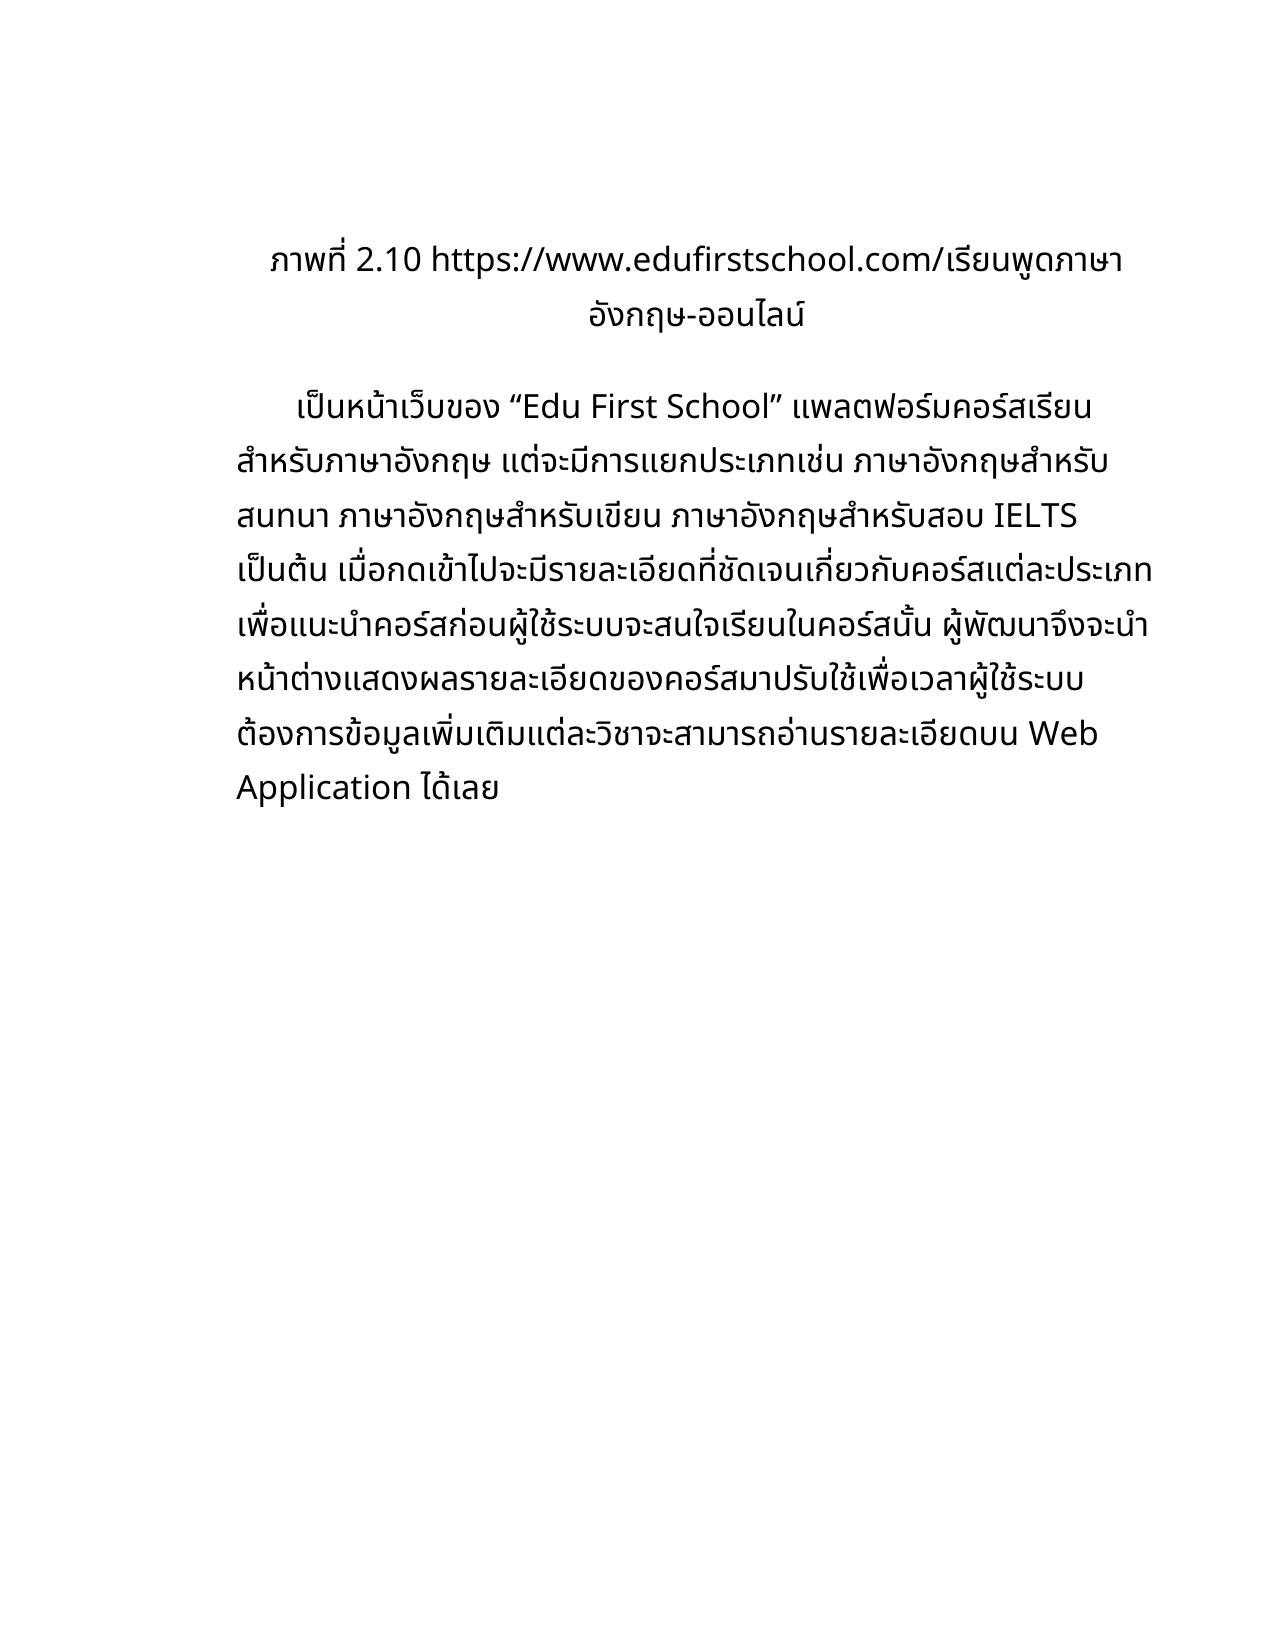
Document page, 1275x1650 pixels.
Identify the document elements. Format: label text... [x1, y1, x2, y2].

text เป็นหน้าเว็บของ “Edu First School” แพลตฟอร์มคอร์สเรียนสำหรับภาษาอังกฤษ แต่จะมีการแยกประเภทเช่น ภาษาอังกฤษสำหรับสนทนา ภาษาอังกฤษสำหรับเขียน ภาษาอังกฤษสำหรับสอบ IELTS เป็นต้น เมื่อกดเข้าไปจะมีรายละเอียดที่ชัดเจนเกี่ยวกับคอร์สแต่ละประเภท เพื่อแนะนำคอร์สก่อนผู้ใช้ระบบจะสนใจเรียนในคอร์สนั้น ผู้พัฒนาจึงจะนำหน้าต่างแสดงผลรายละเอียดของคอร์สมาปรับใช้เพื่อเวลาผู้ใช้ระบบต้องการข้อมูลเพิ่มเติมแต่ละวิชาจะสามารถอ่านรายละเอียดบน Web Application ได้เลย [236, 383, 1157, 815]
text ภาพที่ 2.10 https://www.edufirstschool.com/เรียนพูดภาษาอังกฤษ-ออนไลน์ [236, 236, 1157, 341]
